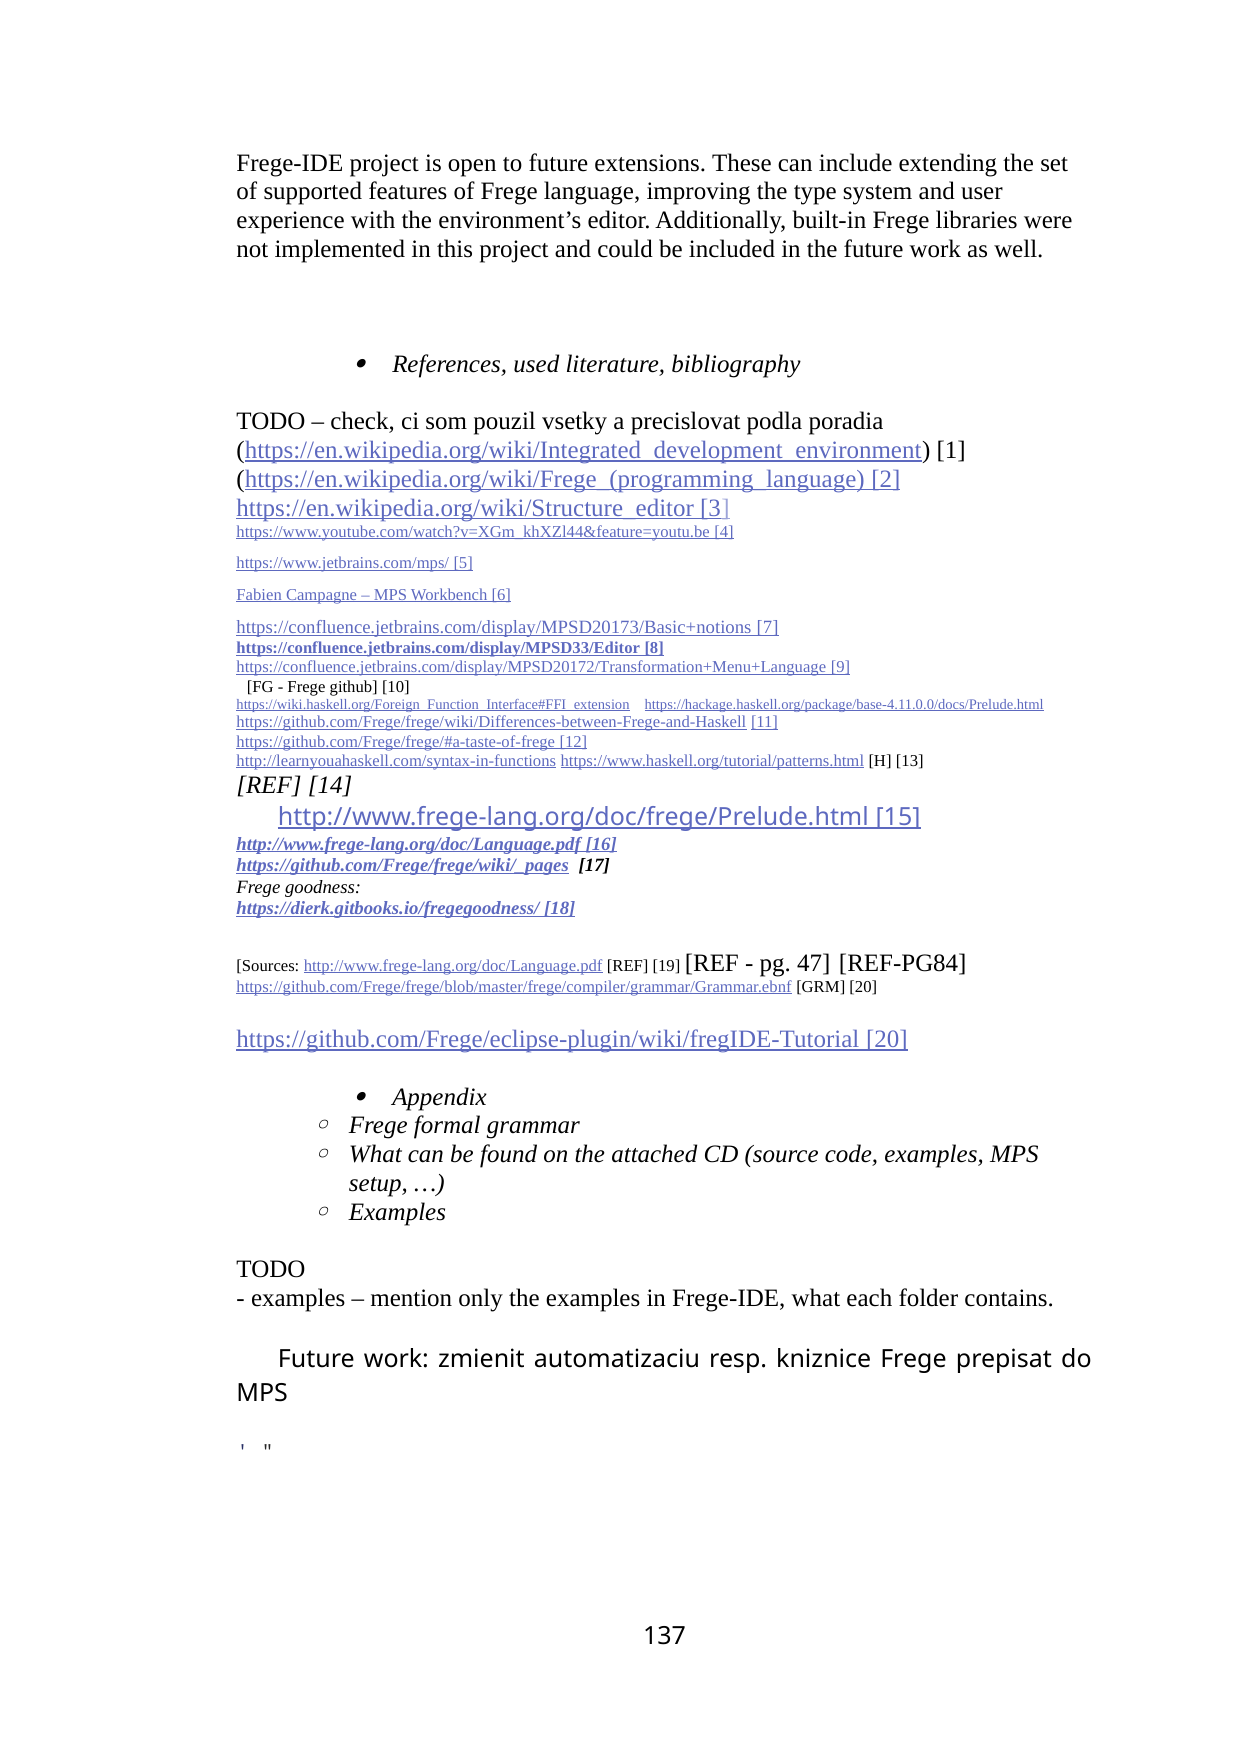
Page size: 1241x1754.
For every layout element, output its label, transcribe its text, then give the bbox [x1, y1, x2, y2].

list References, used literature, bibliography [354, 349, 1092, 378]
text http://learnyouahaskell.com/syntax-in-functions https://www.haskell.org/tutorial/patterns.html [H] [13] [236, 751, 1092, 770]
text https://confluence.jetbrains.com/display/MPSD20172/Transformation+Menu+Language [9] [236, 657, 1092, 676]
text (https://en.wikipedia.org/wiki/Frege_(programming_language) [2] [236, 464, 1092, 493]
text https://wiki.haskell.org/Foreign_Function_Interface#FFI_extension https://hackage.haskell.org/package/base-4.11.0.0/docs/Prelude.html [236, 696, 1092, 712]
list Examples [311, 1197, 1092, 1226]
text https://en.wikipedia.org/wiki/Structure_editor [3] [236, 493, 1092, 521]
list Frege formal grammar [311, 1111, 1092, 1139]
text [Sources: http://www.frege-lang.org/doc/Language.pdf [REF] [19] [REF - pg. 47] [REF-PG84] [236, 948, 1092, 976]
text TODO [236, 1254, 1092, 1283]
text - examples – mention only the examples in Frege-IDE, what each folder contains. [236, 1283, 1092, 1312]
text http://www.frege-lang.org/doc/frege/Prelude.html [15] [236, 798, 1092, 833]
text https://github.com/Frege/frege/wiki/_pages [17] [236, 854, 1092, 876]
text Fabien Campagne – MPS Workbench [6] [236, 585, 1092, 604]
text [FG - Frege github] [10] [236, 676, 1092, 696]
text https://confluence.jetbrains.com/display/MPSD33/Editor [8] [236, 638, 1092, 657]
text https://confluence.jetbrains.com/display/MPSD20173/Basic+notions [7] [236, 616, 1092, 638]
text https://github.com/Frege/eclipse-plugin/wiki/fregIDE-Tutorial [20] [236, 1024, 1092, 1053]
text https://github.com/Frege/frege/blob/master/frege/compiler/grammar/Grammar.ebnf [GRM] [20] [236, 976, 1092, 996]
text ' " [236, 1437, 1092, 1466]
text https://github.com/Frege/frege/wiki/Differences-between-Frege-and-Haskell [11] [236, 712, 1092, 731]
list Appendix [354, 1082, 1092, 1111]
text https://github.com/Frege/frege/#a-taste-of-frege [12] [236, 731, 1092, 751]
text https://dierk.gitbooks.io/fregegoodness/ [18] [236, 897, 1092, 919]
text https://www.youtube.com/watch?v=XGm_khXZl44&feature=youtu.be [4] [236, 521, 1092, 541]
text Frege-IDE project is open to future extensions. These can include extending the set of supported features of Frege language, improving the type system and user experience with the environment’s editor. Additionally, built-in Frege libraries were not implemented in this project and could be included in the future work as well. [236, 148, 1092, 263]
list What can be found on the attached CD (source code, examples, MPS setup, …) [311, 1139, 1092, 1197]
text TODO – check, ci som pouzil vsetky a precislovat podla poradia [236, 406, 1092, 435]
text https://www.jetbrains.com/mps/ [5] [236, 553, 1092, 572]
text Frege goodness: [236, 876, 1092, 897]
text (https://en.wikipedia.org/wiki/Integrated_development_environment) [1] [236, 435, 1092, 464]
text http://www.frege-lang.org/doc/Language.pdf [16] [236, 833, 1092, 854]
text [REF] [14] [236, 770, 1092, 798]
text Future work: zmienit automatizaciu resp. kniznice Frege prepisat do MPS [236, 1341, 1092, 1409]
